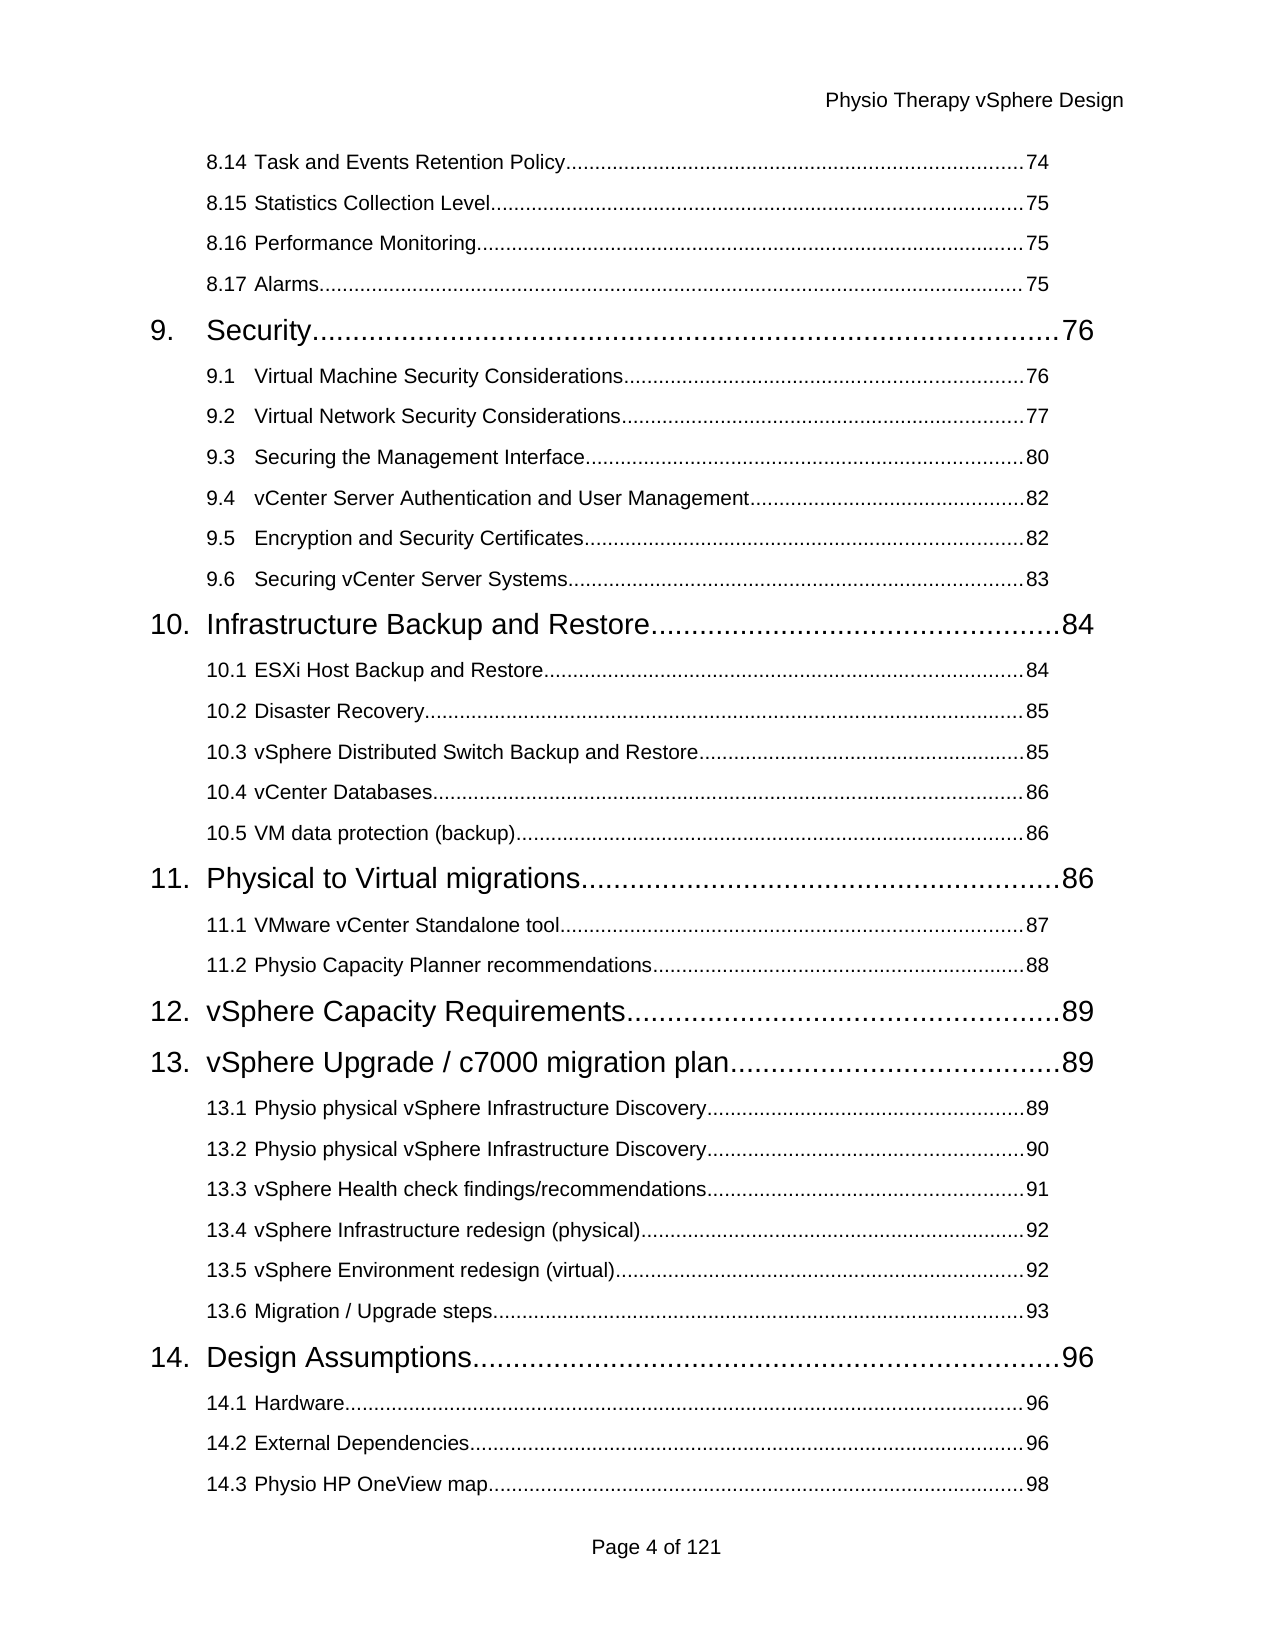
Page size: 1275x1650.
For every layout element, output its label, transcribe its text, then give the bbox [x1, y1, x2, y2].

text 11.2 Physio Capacity Planner recommendations 88 [206, 953, 1125, 977]
text 13. vSphere Upgrade / c7000 migration plan 89 [150, 1045, 1125, 1078]
text 10.2 Disaster Recovery 85 [206, 699, 1125, 723]
text 13.2 Physio physical vSphere Infrastructure Discovery 90 [206, 1136, 1125, 1160]
text 8.17 Alarms 75 [206, 272, 1125, 296]
text 10.5 VM data protection (backup) 86 [206, 821, 1125, 845]
text 13.6 Migration / Upgrade steps 93 [206, 1299, 1125, 1323]
text 13.1 Physio physical vSphere Infrastructure Discovery 89 [206, 1096, 1125, 1120]
text 9.4 vCenter Server Authentication and User Management 82 [206, 485, 1125, 509]
text 14.3 Physio HP OneView map 98 [206, 1472, 1125, 1496]
text 9.6 Securing vCenter Server Systems 83 [206, 567, 1125, 591]
text 13.3 vSphere Health check findings/recommendations 91 [206, 1177, 1125, 1201]
text 8.14 Task and Events Retention Policy 74 [206, 150, 1125, 174]
text 13.5 vSphere Environment redesign (virtual) 92 [206, 1258, 1125, 1282]
text 14.1 Hardware 96 [206, 1391, 1125, 1414]
text 12. vSphere Capacity Requirements 89 [150, 994, 1125, 1027]
text 9.5 Encryption and Security Certificates 82 [206, 526, 1125, 550]
text 13.4 vSphere Infrastructure redesign (physical) 92 [206, 1218, 1125, 1242]
text 9.2 Virtual Network Security Considerations 77 [206, 404, 1125, 428]
text 9.3 Securing the Management Interface 80 [206, 445, 1125, 469]
text 8.15 Statistics Collection Level 75 [206, 191, 1125, 214]
text 11. Physical to Virtual migrations 86 [150, 861, 1125, 895]
text 14. Design Assumptions 96 [150, 1339, 1125, 1373]
text 10. Infrastructure Backup and Restore 84 [150, 607, 1125, 641]
text 9. Security 76 [150, 312, 1125, 346]
text 10.4 vCenter Databases 86 [206, 780, 1125, 804]
text 14.2 External Dependencies 96 [206, 1431, 1125, 1455]
text 10.1 ESXi Host Backup and Restore 84 [206, 658, 1125, 682]
text 11.1 VMware vCenter Standalone tool 87 [206, 912, 1125, 936]
text 8.16 Performance Monitoring 75 [206, 231, 1125, 255]
text 10.3 vSphere Distributed Switch Backup and Restore 85 [206, 739, 1125, 763]
text 9.1 Virtual Machine Security Considerations 76 [206, 363, 1125, 387]
